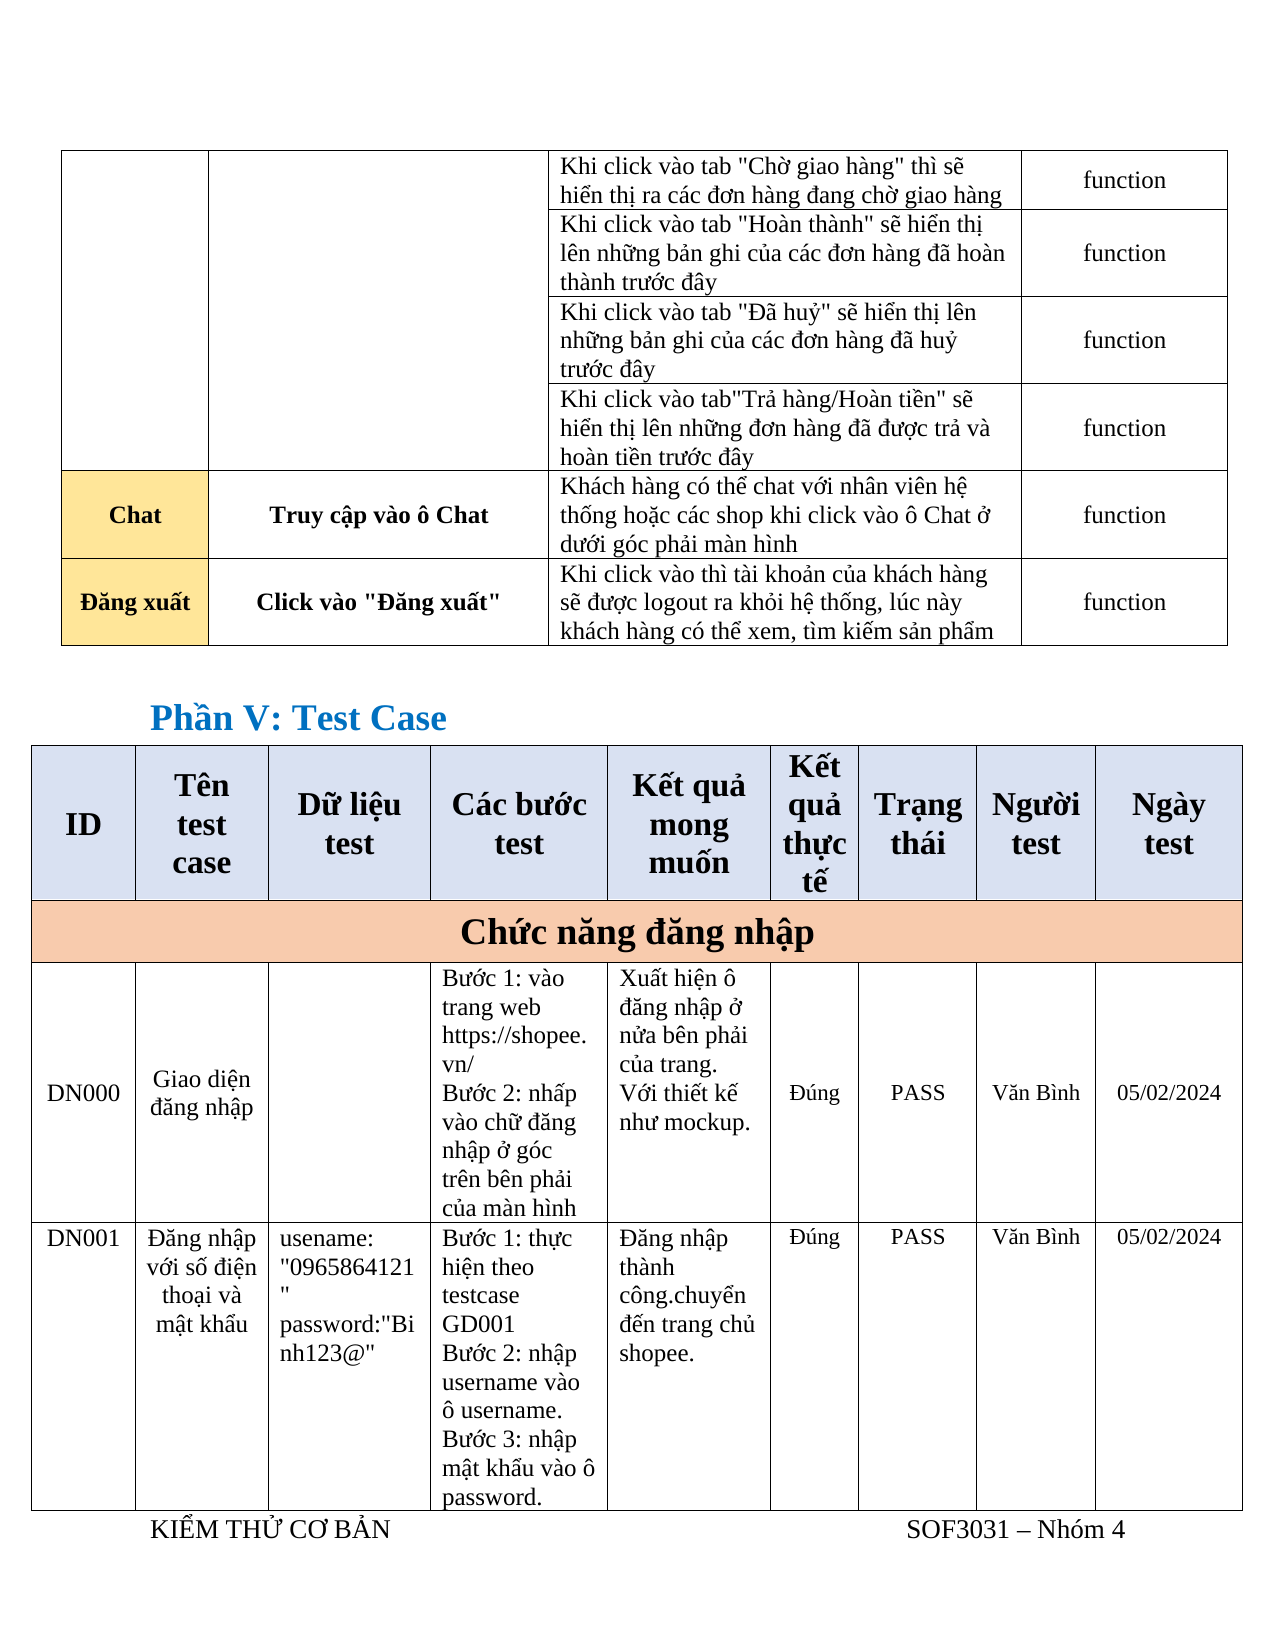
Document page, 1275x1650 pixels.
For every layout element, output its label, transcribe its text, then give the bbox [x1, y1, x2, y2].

table_header Các bước test [431, 746, 607, 899]
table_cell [269, 1223, 430, 1510]
table_cell Khi click vào tab "Hoàn thành" sẽ hiển thị lên những bản ghi của các đơn hàng đã hoàn thành trước đây [549, 210, 1021, 296]
table_cell Đúng [771, 963, 858, 1222]
table_cell Xuất hiện ô đăng nhập ở nửa bên phải của trang. Với thiết kế như mockup. [608, 963, 770, 1222]
table_cell function [1022, 151, 1227, 208]
table_header Dữ liệu test [269, 746, 430, 899]
table_cell Đăng xuất [62, 559, 208, 645]
table_header Ngày test [1096, 746, 1242, 899]
table_cell Khi click vào thì tài khoản của khách hàng sẽ được logout ra khỏi hệ thống, lúc này khách hàng có thể xem, tìm kiếm sản phẩm [549, 559, 1021, 645]
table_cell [608, 1223, 770, 1510]
table_cell Truy cập vào ô Chat [209, 471, 548, 558]
table_cell [269, 963, 430, 1222]
table_cell PASS [859, 963, 976, 1222]
table_header Trạng thái [859, 746, 976, 899]
table_cell Khi click vào tab "Chờ giao hàng" thì sẽ hiển thị ra các đơn hàng đang chờ giao hàng [549, 151, 1021, 208]
table_cell function [1022, 471, 1227, 558]
table_cell 05/02/2024 [1096, 963, 1242, 1222]
table_cell function [1022, 297, 1227, 383]
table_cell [431, 1223, 607, 1510]
table_cell Chức năng đăng nhập [32, 901, 1242, 962]
table_header Tên test case [136, 746, 268, 899]
table_cell PASS [859, 1223, 976, 1510]
table_header ID [32, 746, 135, 899]
table_cell Văn Bình [977, 963, 1095, 1222]
table_cell Giao diện đăng nhập [136, 963, 268, 1222]
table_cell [136, 1223, 268, 1510]
table_cell DN000 [32, 963, 135, 1222]
table_cell DN001 [32, 1223, 135, 1510]
table_cell function [1022, 384, 1227, 470]
table_cell Bước 1: vào trang web https://shopee.vn/ Bước 2: nhấp vào chữ đăng nhập ở góc trên bên phải của màn hình [431, 963, 607, 1222]
table_cell Văn Bình [977, 1223, 1095, 1510]
table_header Người test [977, 746, 1095, 899]
subtitle Phần V: Test Case [150, 696, 1125, 739]
table_cell function [1022, 210, 1227, 296]
table_header Kết quả thực tế [771, 746, 858, 899]
table_cell Đúng [771, 1223, 858, 1510]
table_cell Chat [62, 471, 208, 558]
table_cell Khách hàng có thể chat với nhân viên hệ thống hoặc các shop khi click vào ô Chat ở dưới góc phải màn hình [549, 471, 1021, 558]
table_cell Khi click vào tab"Trả hàng/Hoàn tiền" sẽ hiển thị lên những đơn hàng đã được trả và hoàn tiền trước đây [549, 384, 1021, 470]
table_cell 05/02/2024 [1096, 1223, 1242, 1510]
table_cell Khi click vào tab "Đã huỷ" sẽ hiển thị lên những bản ghi của các đơn hàng đã huỷ trước đây [549, 297, 1021, 383]
table_cell function [1022, 559, 1227, 645]
table_cell Click vào "Đăng xuất" [209, 559, 548, 645]
table_header Kết quả mong muốn [608, 746, 770, 899]
